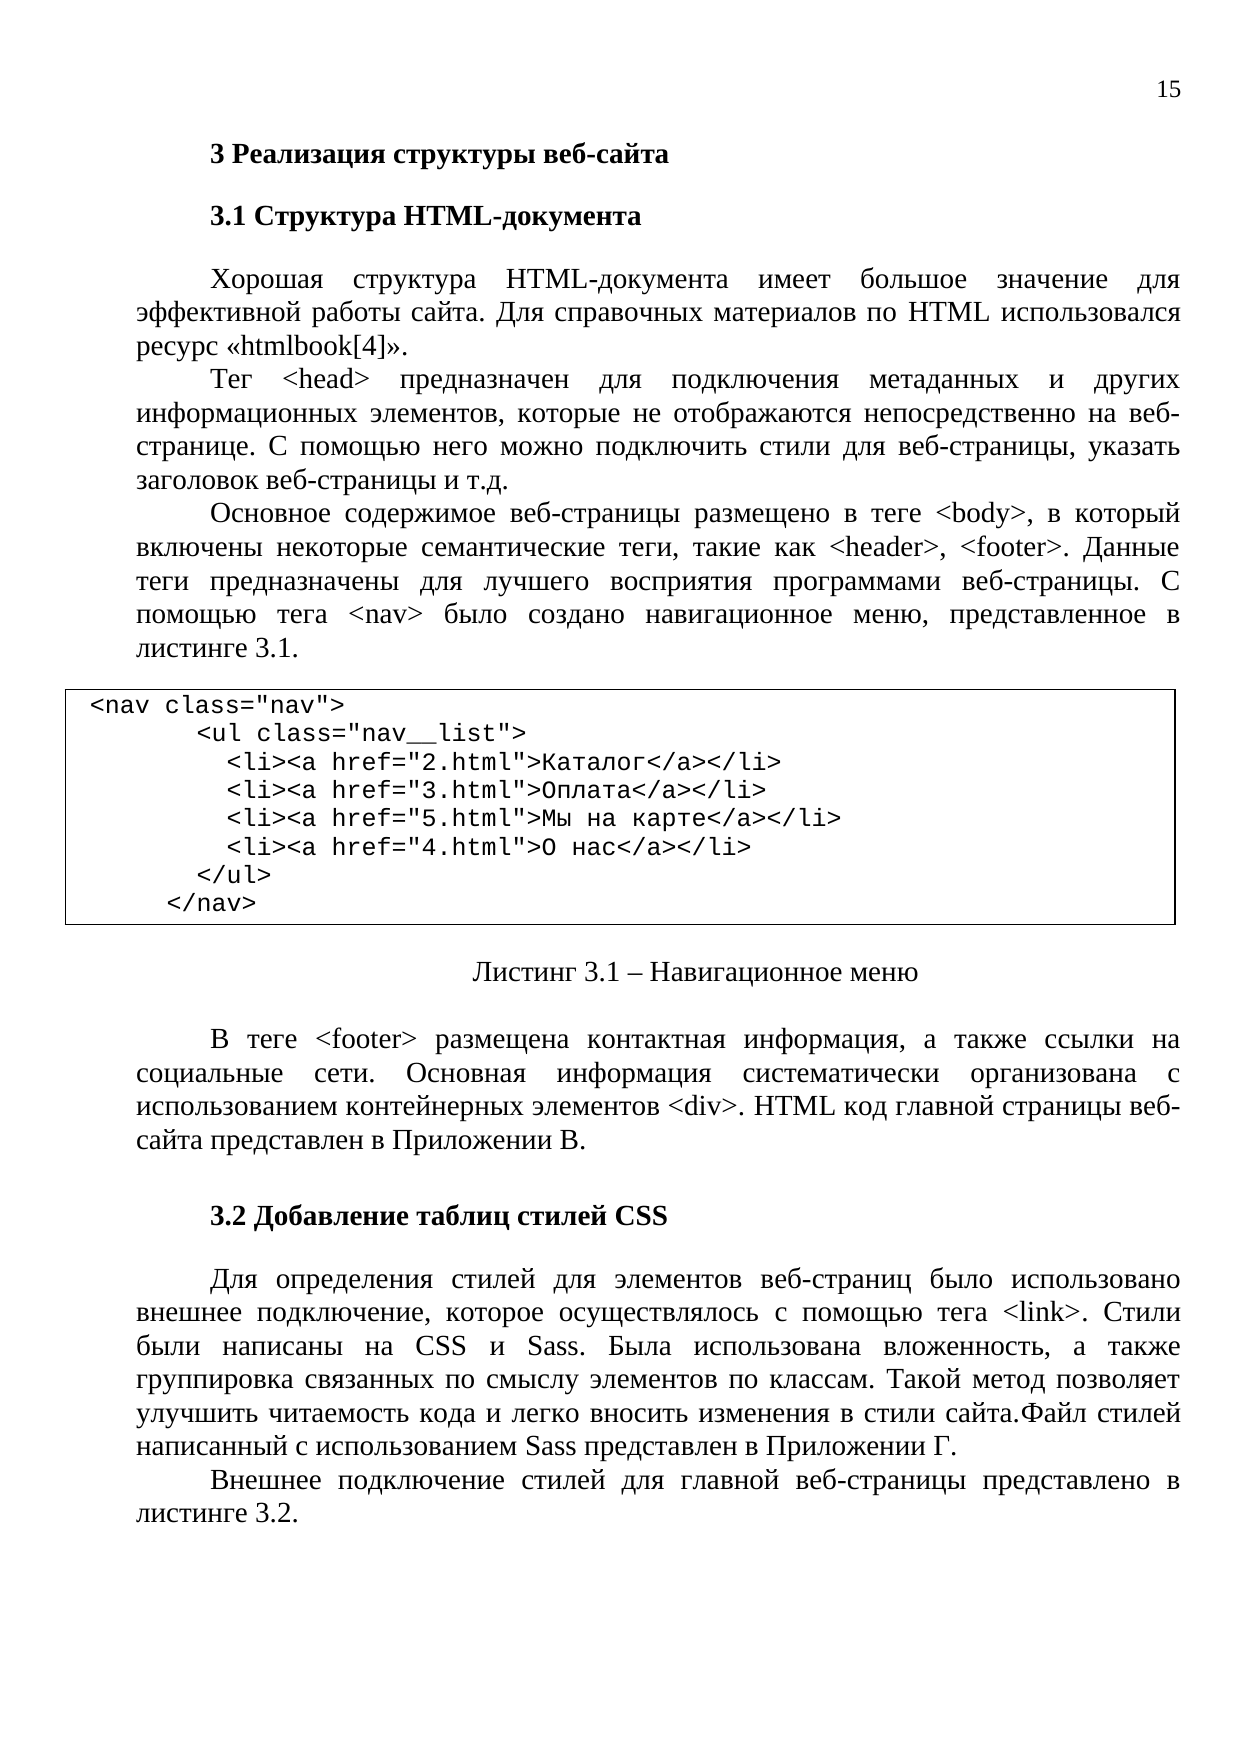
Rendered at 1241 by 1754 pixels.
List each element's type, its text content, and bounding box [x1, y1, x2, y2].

text Листинг 3.1 – Навигационное меню [136, 954, 1181, 988]
table_header <nav class="nav"> <ul class="nav__list"> <li><a href="2.html">Каталог</a></li> <li><a href="3.html">Оплата</a></li> <li><a href="5.html">Мы на карте</a></li> <li><a href="4.html">О нас</a></li> </ul> </nav> [66, 690, 1174, 924]
text Для определения стилей для элементов веб-страниц было использовано внешнее подключение, которое осуществлялось с помощью тега <link>. Стили были написаны на CSS и Sass. Была использована вложенность, а также группировка связанных по смыслу элементов по классам. Такой метод позволяет улучшить читаемость кода и легко вносить изменения в стили сайта.Файл стилей написанный с использованием Sass представлен в Приложении Г. [136, 1261, 1181, 1462]
text Основное содержимое веб-страницы размещено в теге <body>, в который включены некоторые семантические теги, такие как <header>, <footer>. Данные теги предназначены для лучшего восприятия программами веб-страницы. С помощью тега <nav> было создано навигационное меню, представленное в листинге 3.1. [136, 496, 1181, 663]
text Внешнее подключение стилей для главной веб-страницы представлено в листинге 3.2. [136, 1462, 1181, 1529]
text 3.1 Структура HTML-документа [136, 198, 1181, 232]
text 3 Реализация структуры веб-сайта [136, 136, 1181, 170]
text В теге <footer> размещена контактная информация, а также ссылки на социальные сети. Основная информация систематически организована с использованием контейнерных элементов <div>. HTML код главной страницы веб-сайта представлен в Приложении В. [136, 1021, 1181, 1155]
text Тег <head> предназначен для подключения метаданных и других информационных элементов, которые не отображаются непосредственно на веб-странице. С помощью него можно подключить стили для веб-страницы, указать заголовок веб-страницы и т.д. [136, 361, 1181, 496]
text Хорошая структура HTML-документа имеет большое значение для эффективной работы сайта. Для справочных материалов по HTML использовался ресурс «htmlbook[4]». [136, 261, 1181, 361]
text 3.2 Добавление таблиц стилей CSS [136, 1198, 1181, 1232]
